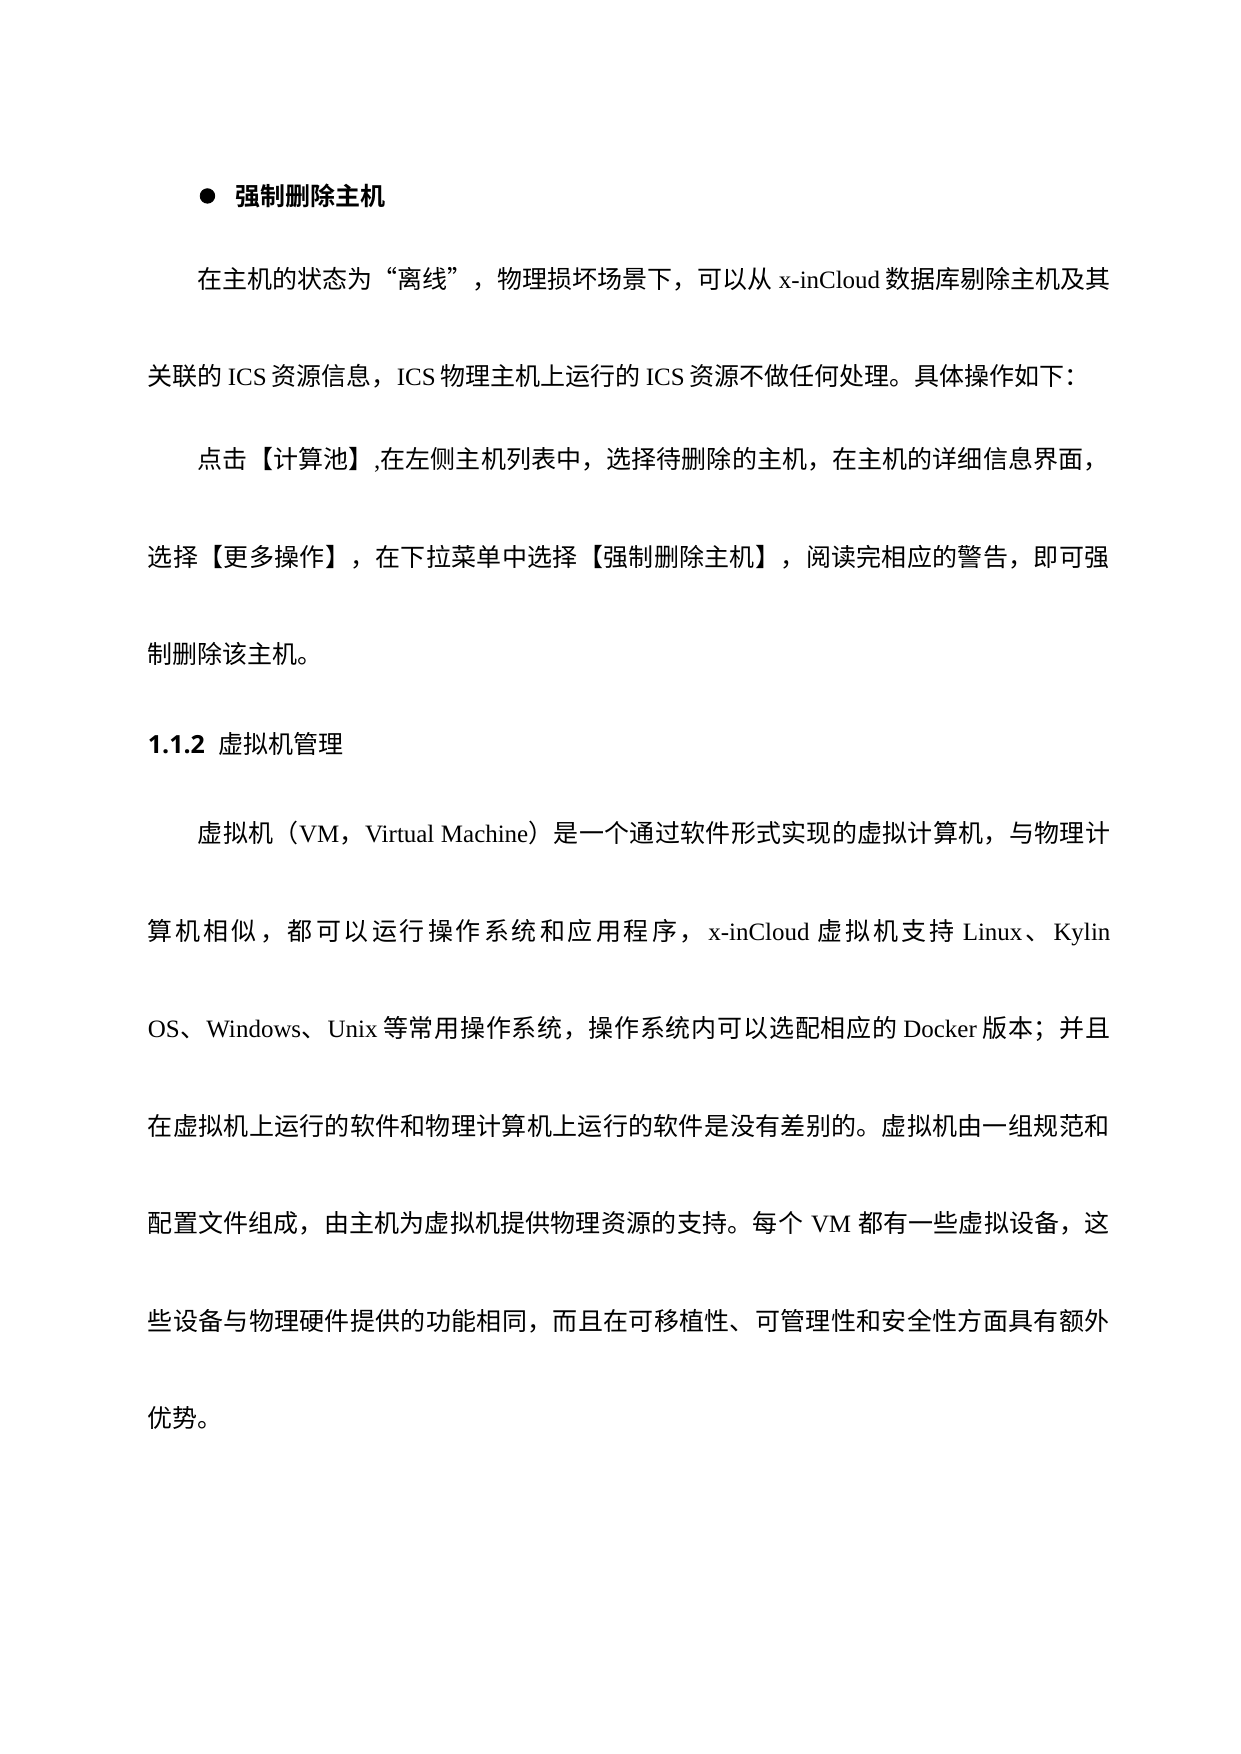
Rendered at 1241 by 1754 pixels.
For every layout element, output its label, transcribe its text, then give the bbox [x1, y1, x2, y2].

subtitle 虚拟机管理 [148, 710, 1110, 775]
text 点击【计算池】,在左侧主机列表中，选择待删除的主机，在主机的详细信息界面，选择【更多操作】，在下拉菜单中选择【强制删除主机】，阅读完相应的警告，即可强制删除该主机。 [148, 425, 1110, 685]
text 在主机的状态为“离线”，物理损坏场景下，可以从x-inCloud数据库剔除主机及其关联的ICS资源信息，ICS物理主机上运行的ICS资源不做任何处理。具体操作如下： [148, 245, 1110, 407]
text 虚拟机（VM，Virtual Machine）是一个通过软件形式实现的虚拟计算机，与物理计算机相似，都可以运行操作系统和应用程序，x-inCloud虚拟机支持Linux、Kylin OS、Windows、Unix等常用操作系统，操作系统内可以选配相应的Docker版本；并且在虚拟机上运行的软件和物理计算机上运行的软件是没有差别的。虚拟机由一组规范和配置文件组成，由主机为虚拟机提供物理资源的支持。每个 VM 都有一些虚拟设备，这些设备与物理硬件提供的功能相同，而且在可移植性、可管理性和安全性方面具有额外优势。 [148, 799, 1110, 1449]
list 强制删除主机 [148, 162, 1110, 227]
